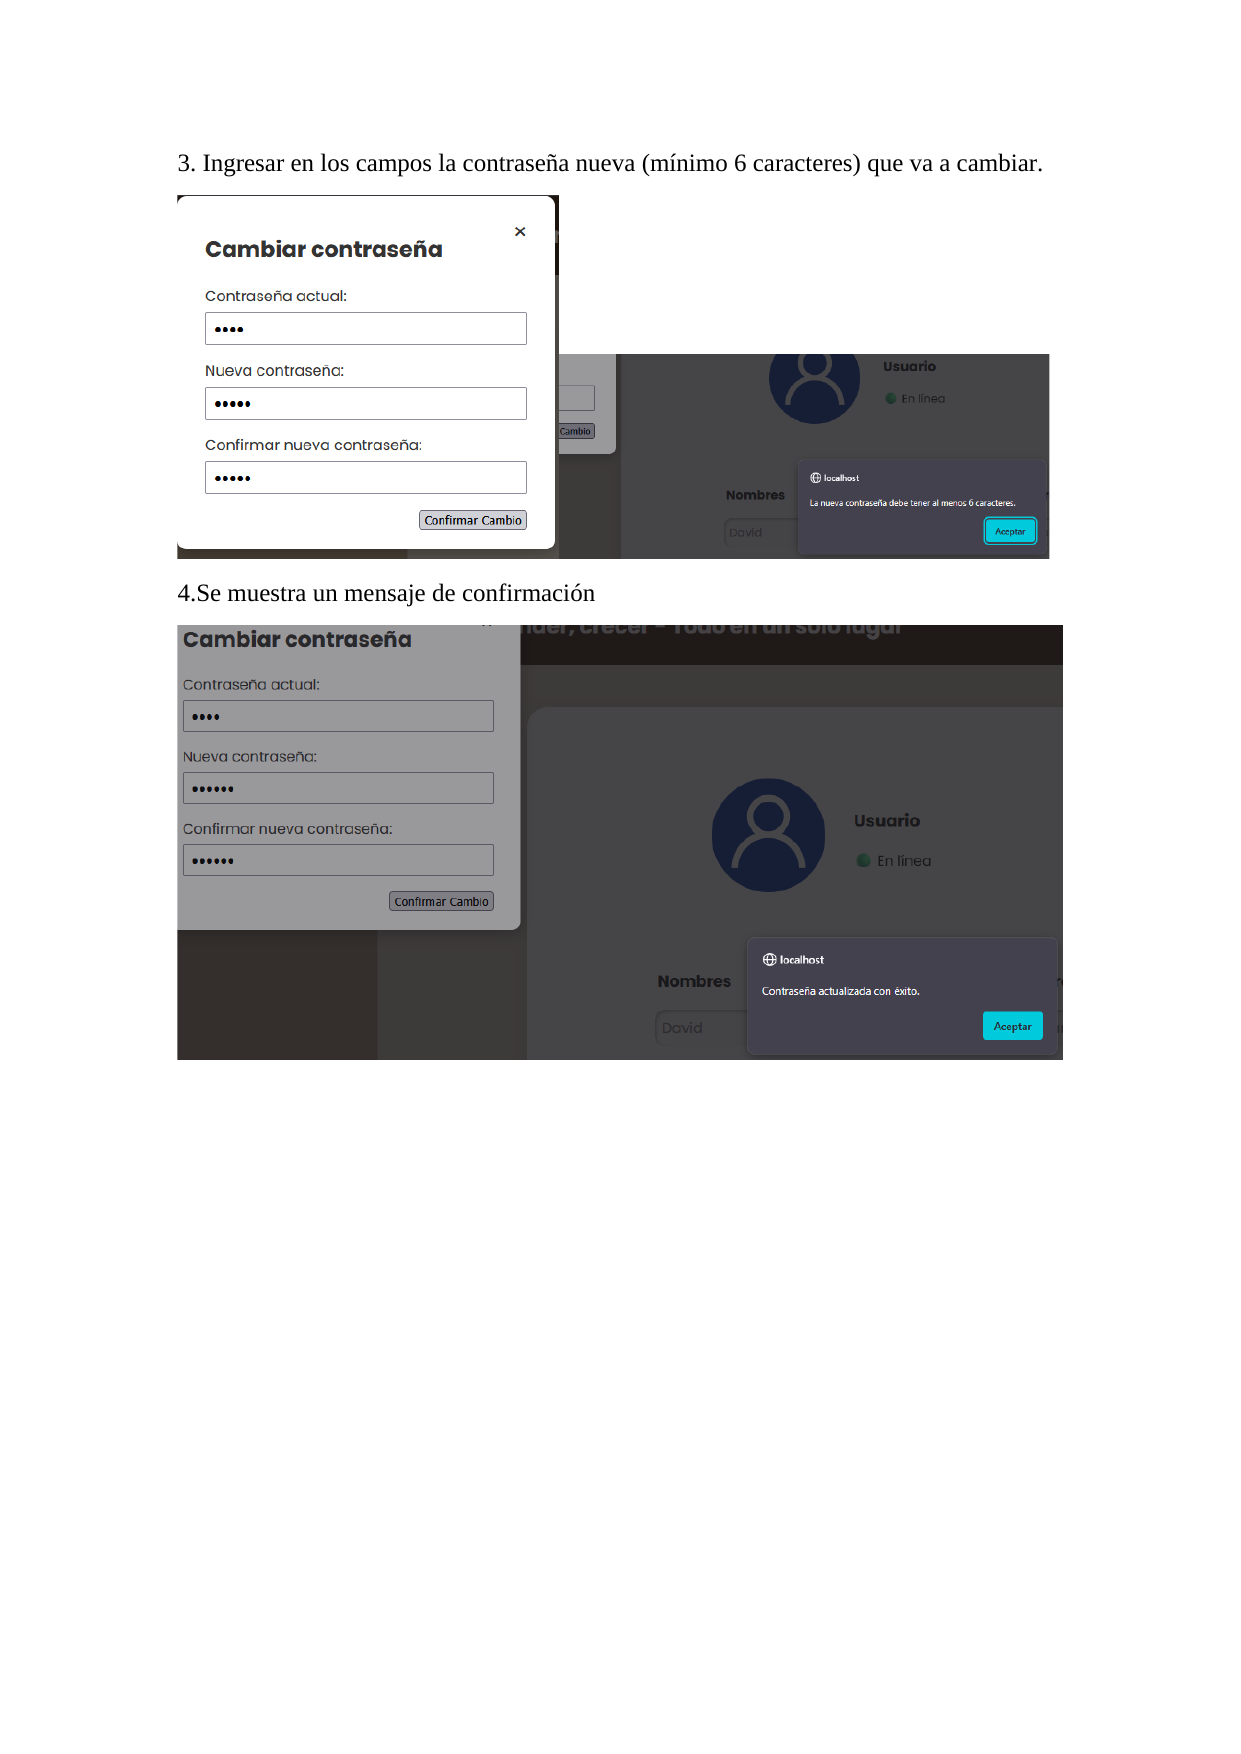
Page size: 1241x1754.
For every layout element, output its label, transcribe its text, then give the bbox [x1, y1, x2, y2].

text 4.Se muestra un mensaje de confirmación [177, 578, 1063, 606]
picture [177, 625, 1063, 1060]
picture [177, 195, 1050, 559]
text 3. Ingresar en los campos la contraseña nueva (mínimo 6 caracteres) que va a cambiar. [177, 148, 1063, 176]
